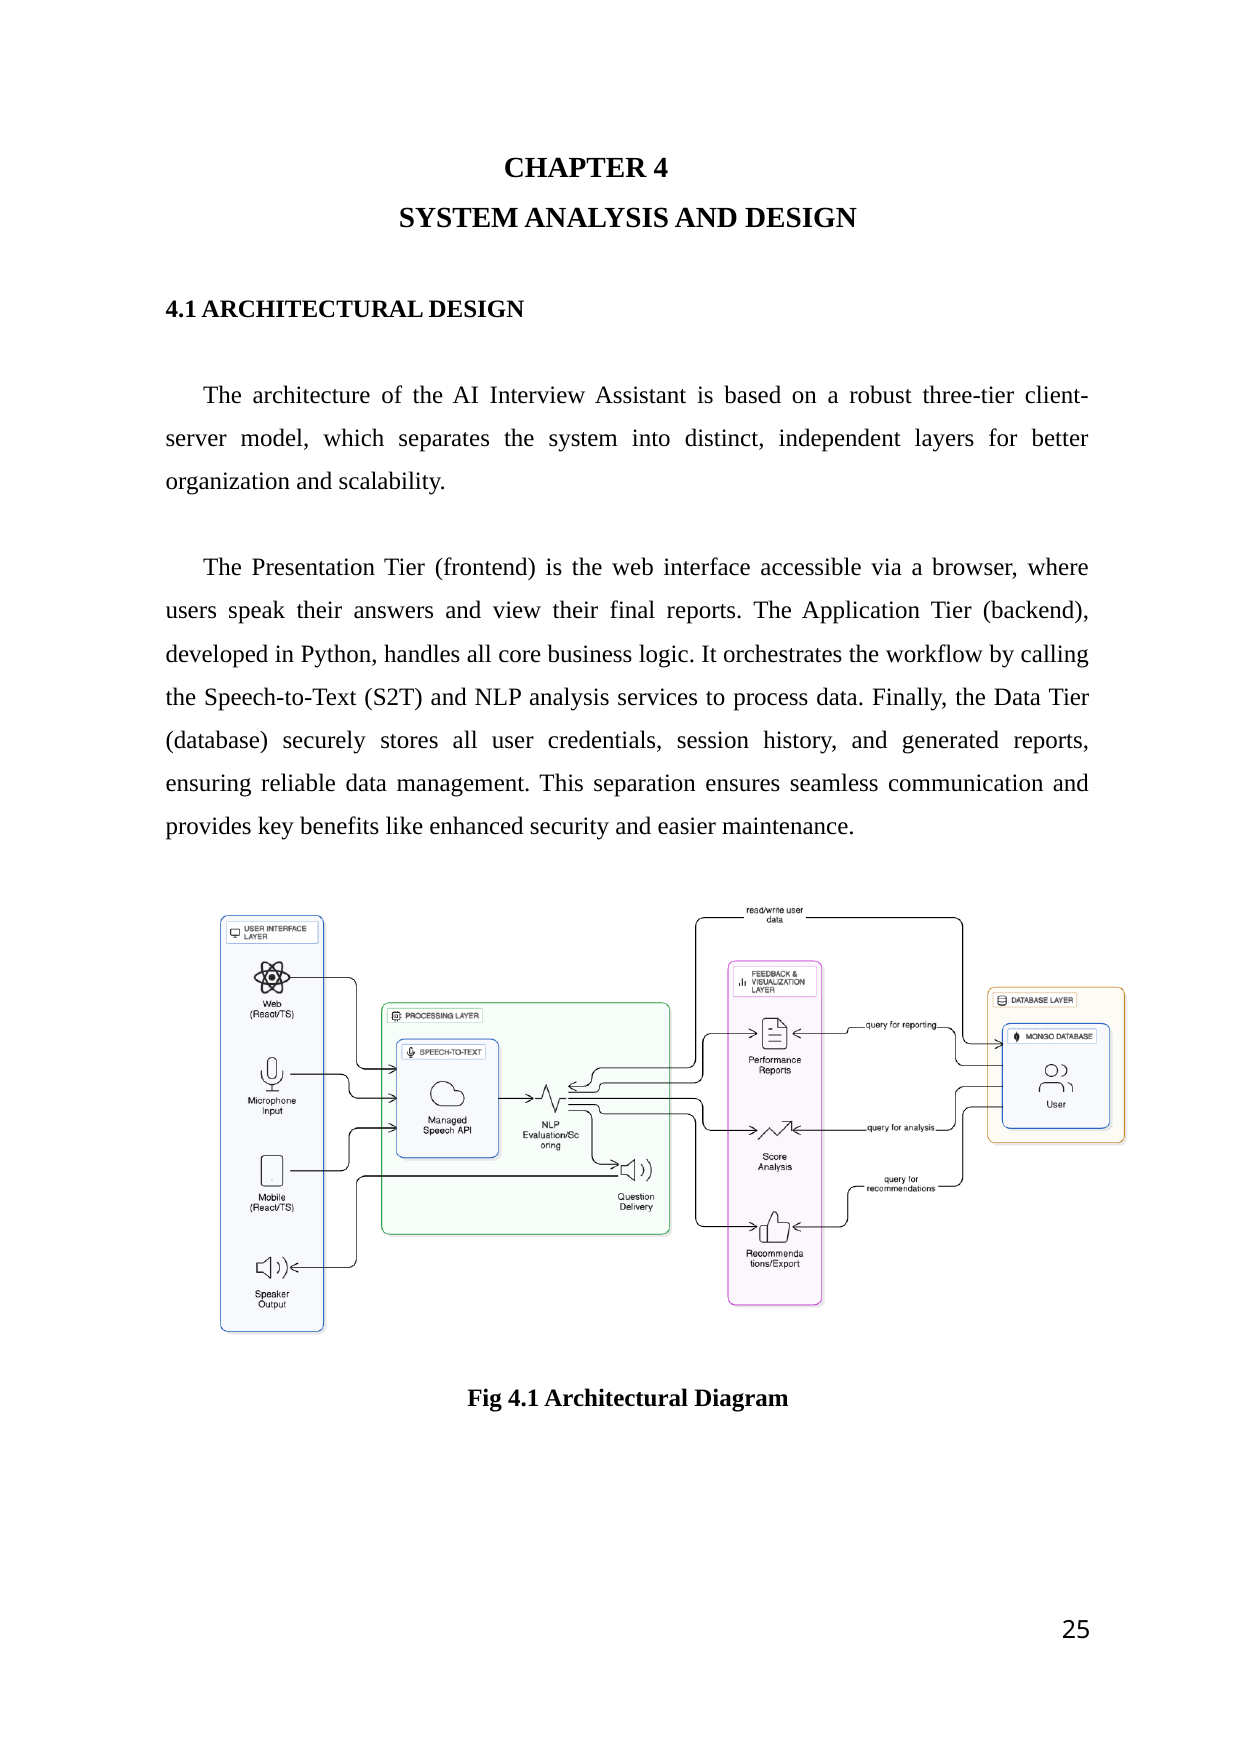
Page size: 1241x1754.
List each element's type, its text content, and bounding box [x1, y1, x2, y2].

text The architecture of the AI Interview Assistant is based on a robust three-tier client-server model, which separates the system into distinct, independent layers for better organization and scalability. [165, 380, 1090, 495]
text 4.1 ARCHITECTURAL DESIGN [165, 294, 1090, 322]
text CHAPTER 4 [165, 150, 1006, 183]
text SYSTEM ANALYSIS AND DESIGN [165, 200, 1090, 234]
text The Presentation Tier (frontend) is the web interface accessible via a browser, where users speak their answers and view their final reports. The Application Tier (backend), developed in Python, handles all core business logic. It orchestrates the workflow by calling the Speech-to-Text (S2T) and NLP analysis services to process data. Finally, the Data Tier (database) securely stores all user credentials, session history, and generated reports, ensuring reliable data management. This separation ensures seamless communication and provides key benefits like enhanced security and easier maintenance. [165, 552, 1090, 840]
picture [202, 897, 1142, 1367]
text Fig 4.1 Architectural Diagram [165, 1383, 1090, 1412]
